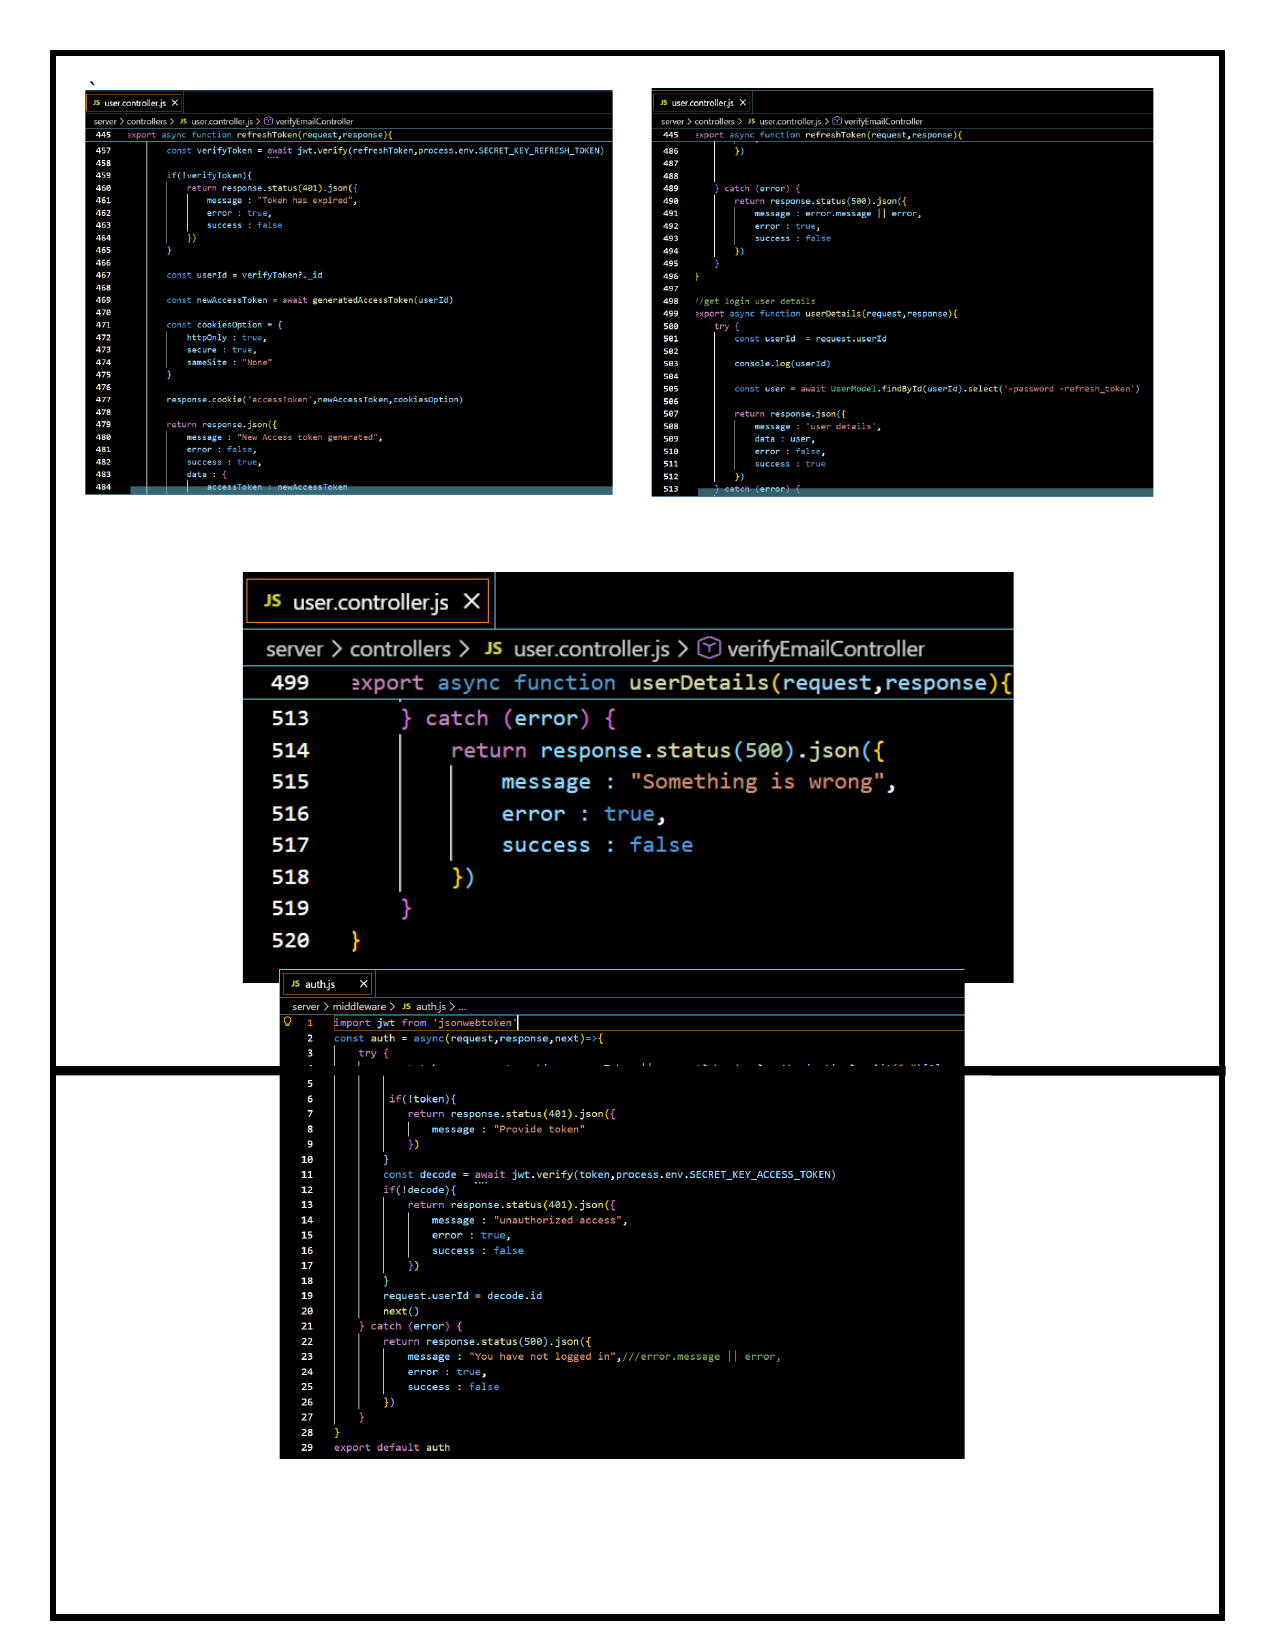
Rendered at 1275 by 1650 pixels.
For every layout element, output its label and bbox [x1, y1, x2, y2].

picture [85, 90, 613, 495]
picture [651, 88, 1154, 497]
picture [279, 1076, 965, 1459]
picture [242, 572, 1014, 1066]
